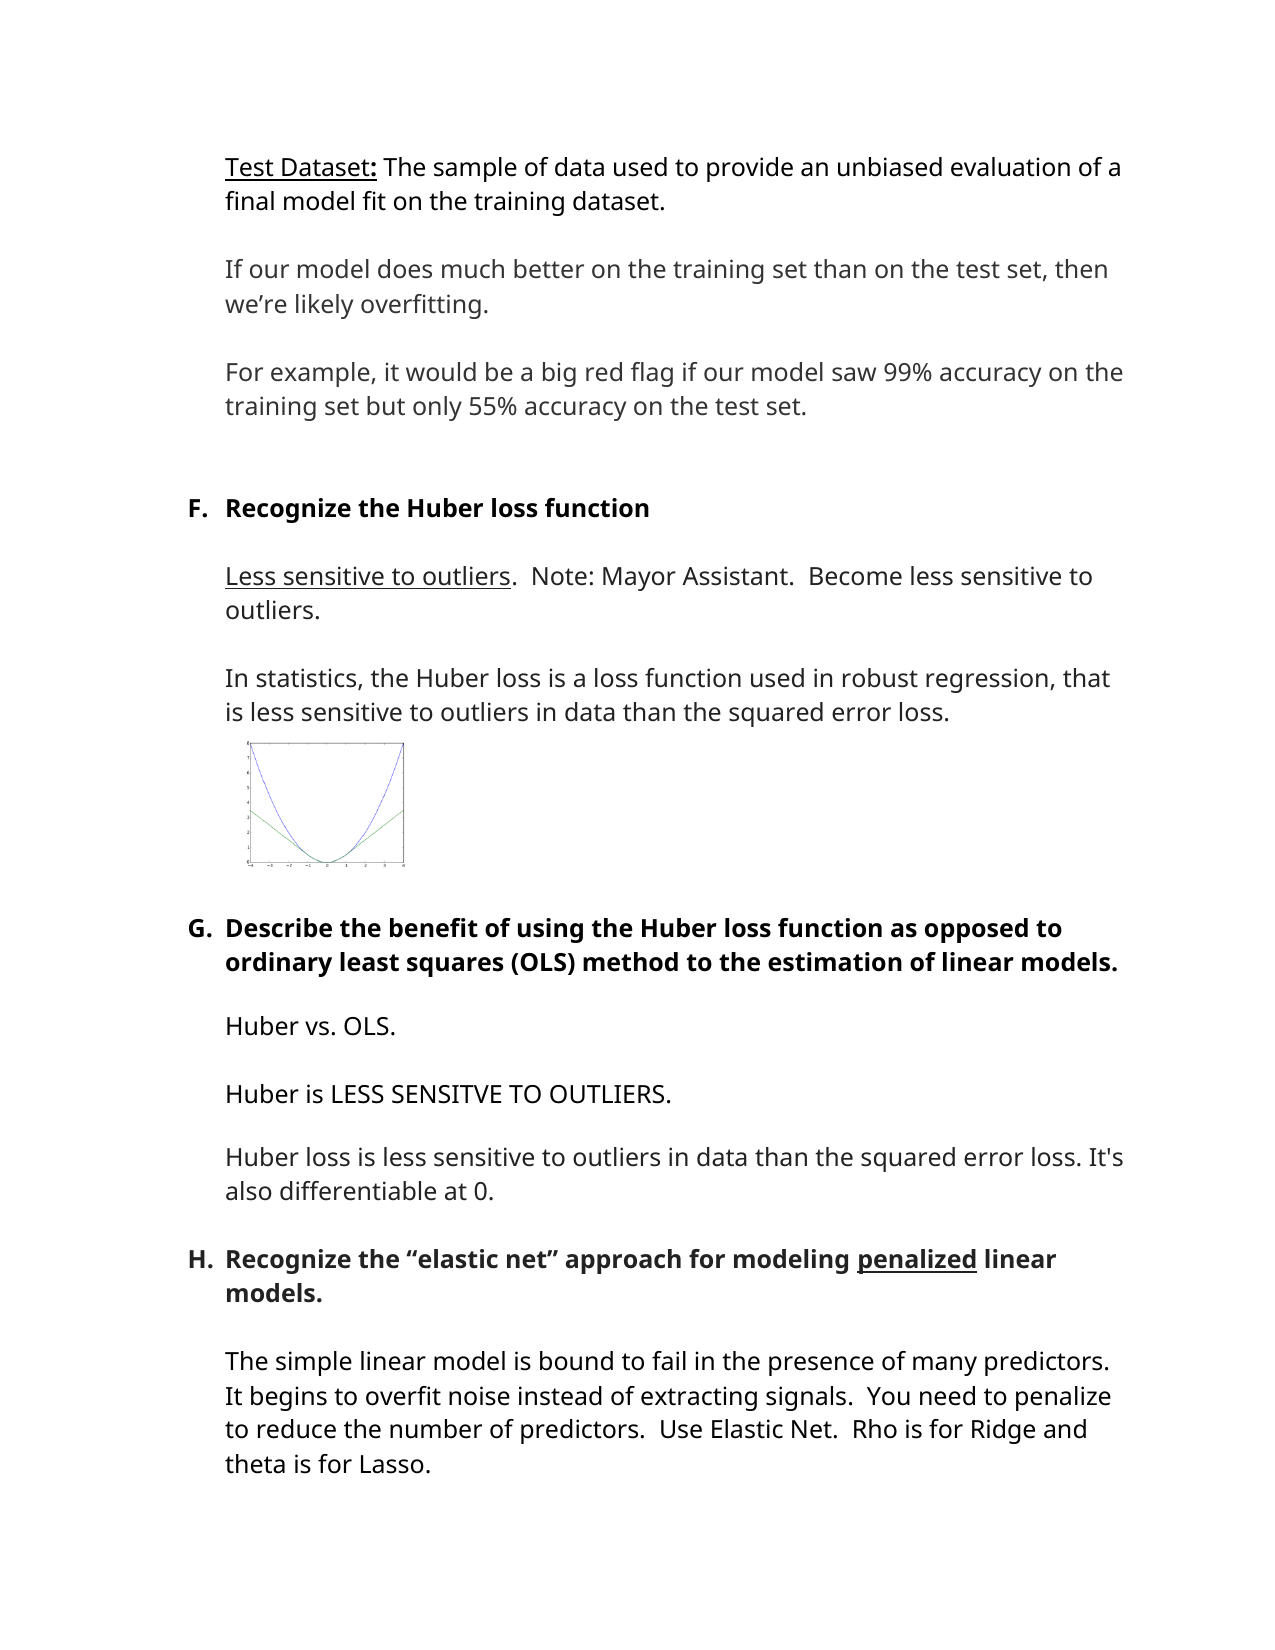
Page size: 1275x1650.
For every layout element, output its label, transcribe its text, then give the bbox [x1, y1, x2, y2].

list Recognize the Huber loss function [187, 491, 1125, 525]
text Huber loss is less sensitive to outliers in data than the squared error loss. It's also differentiable at 0. [494, 1140, 1125, 1208]
text Huber vs. OLS. [225, 1008, 1125, 1042]
list Less sensitive to outliers. Note: Mayor Assistant. Become less sensitive to outliers. [321, 559, 1125, 627]
list Recognize the “elastic net” approach for modeling penalized linear models. [323, 1242, 1125, 1310]
text Huber is LESS SENSITVE TO OUTLIERS. [225, 1076, 1125, 1111]
text For example, it would be a big red flag if our model saw 99% accuracy on the training set but only 55% accuracy on the test set. [225, 354, 1125, 422]
list In statistics, the Huber loss is a loss function used in robust regression, that is less sensitive to outliers in data than the squared error loss. [951, 661, 1125, 729]
text The simple linear model is bound to fail in the presence of many predictors. It begins to overfit noise instead of extracting signals. You need to penalize to reduce the number of predictors. Use Elastic Net. Rho is for Ridge and theta is for Lasso. [225, 1344, 1125, 1480]
picture [225, 729, 423, 877]
list Describe the benefit of using the Huber loss function as opposed to ordinary least squares (OLS) method to the estimation of linear models. [187, 911, 1125, 979]
text If our model does much better on the training set than on the test set, then we’re likely overfitting. [225, 252, 1125, 320]
text Test Dataset: The sample of data used to provide an unbiased evaluation of a final model fit on the training dataset. [666, 150, 1125, 218]
